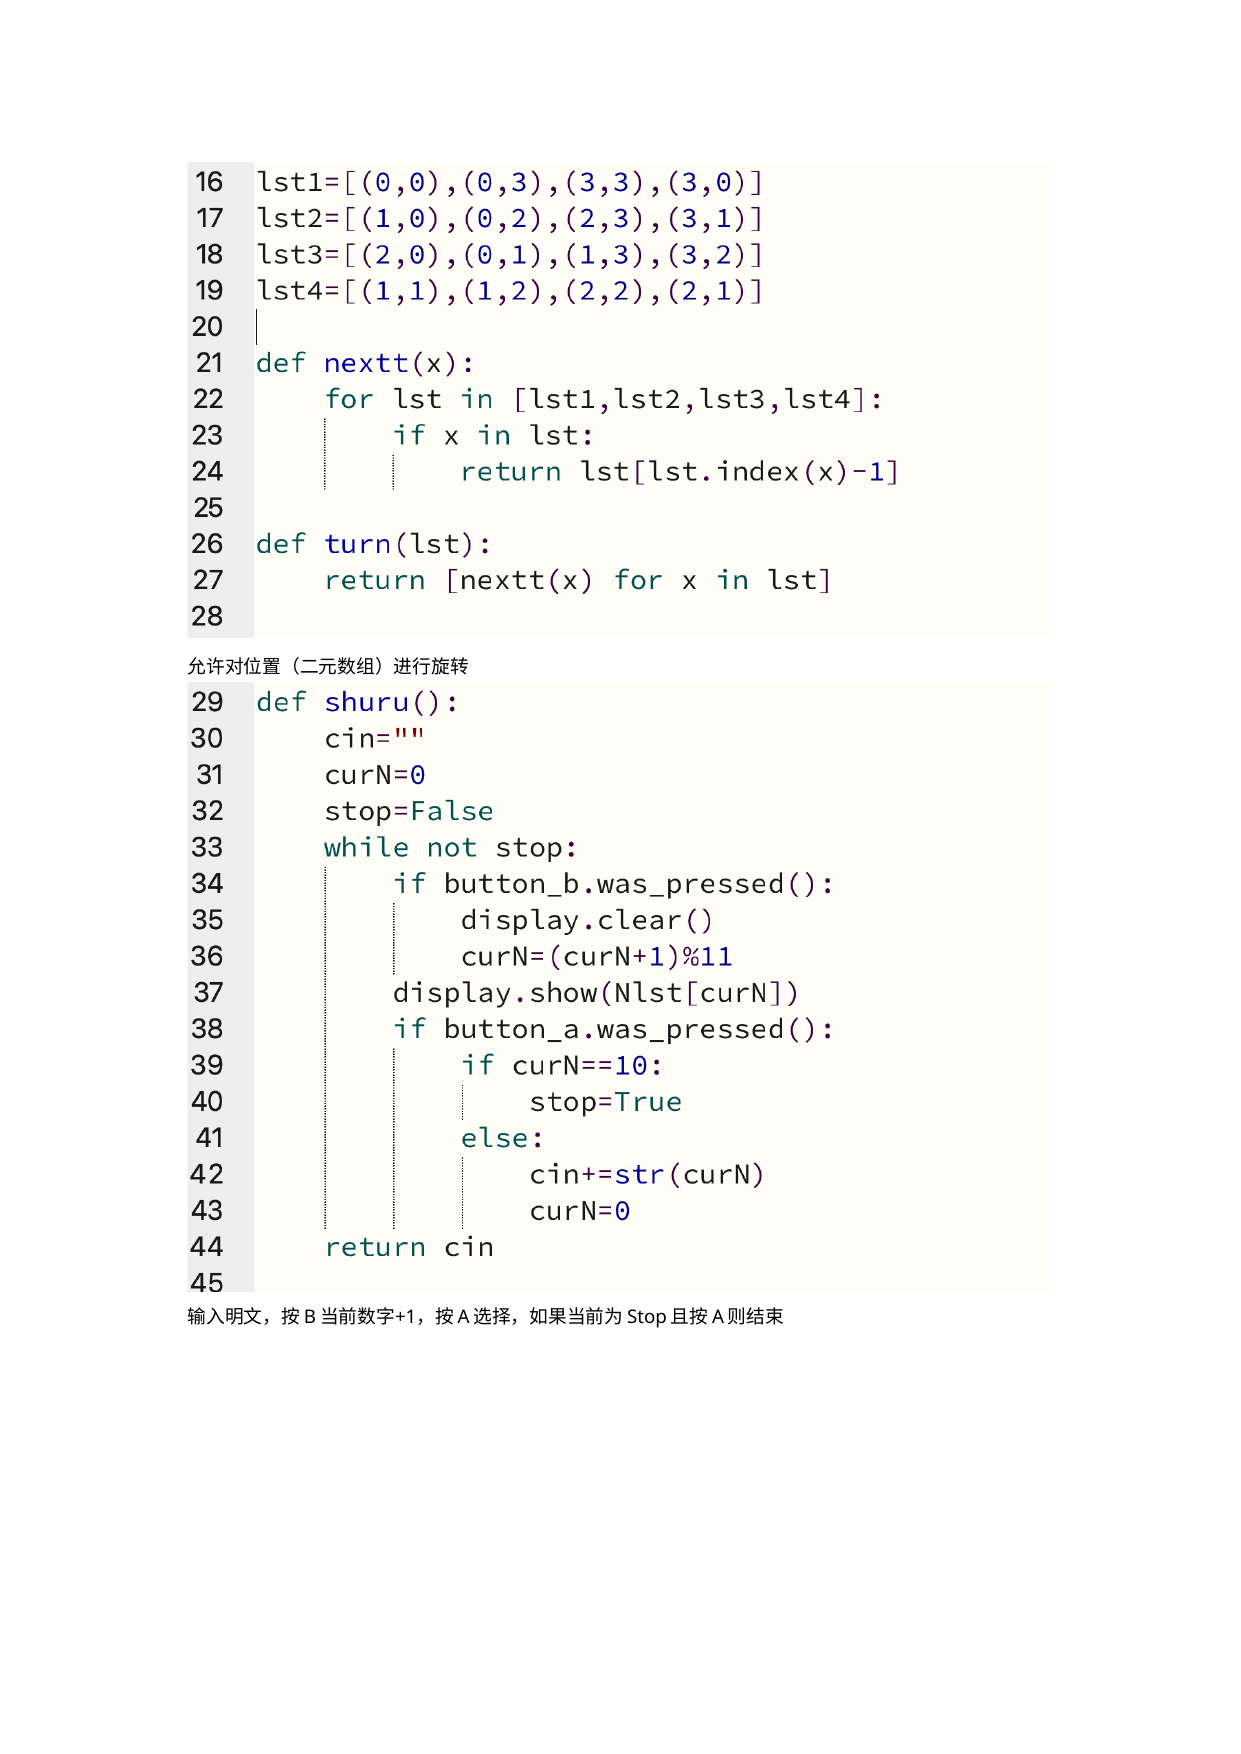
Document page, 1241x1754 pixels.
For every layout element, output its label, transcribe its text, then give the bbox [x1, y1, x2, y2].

picture [187, 162, 1053, 638]
picture [187, 682, 1053, 1292]
text 输入明文，按B当前数字+1，按A选择，如果当前为Stop且按A则结束 [187, 1299, 1053, 1332]
text 允许对位置（二元数组）进行旋转 [187, 649, 1053, 682]
